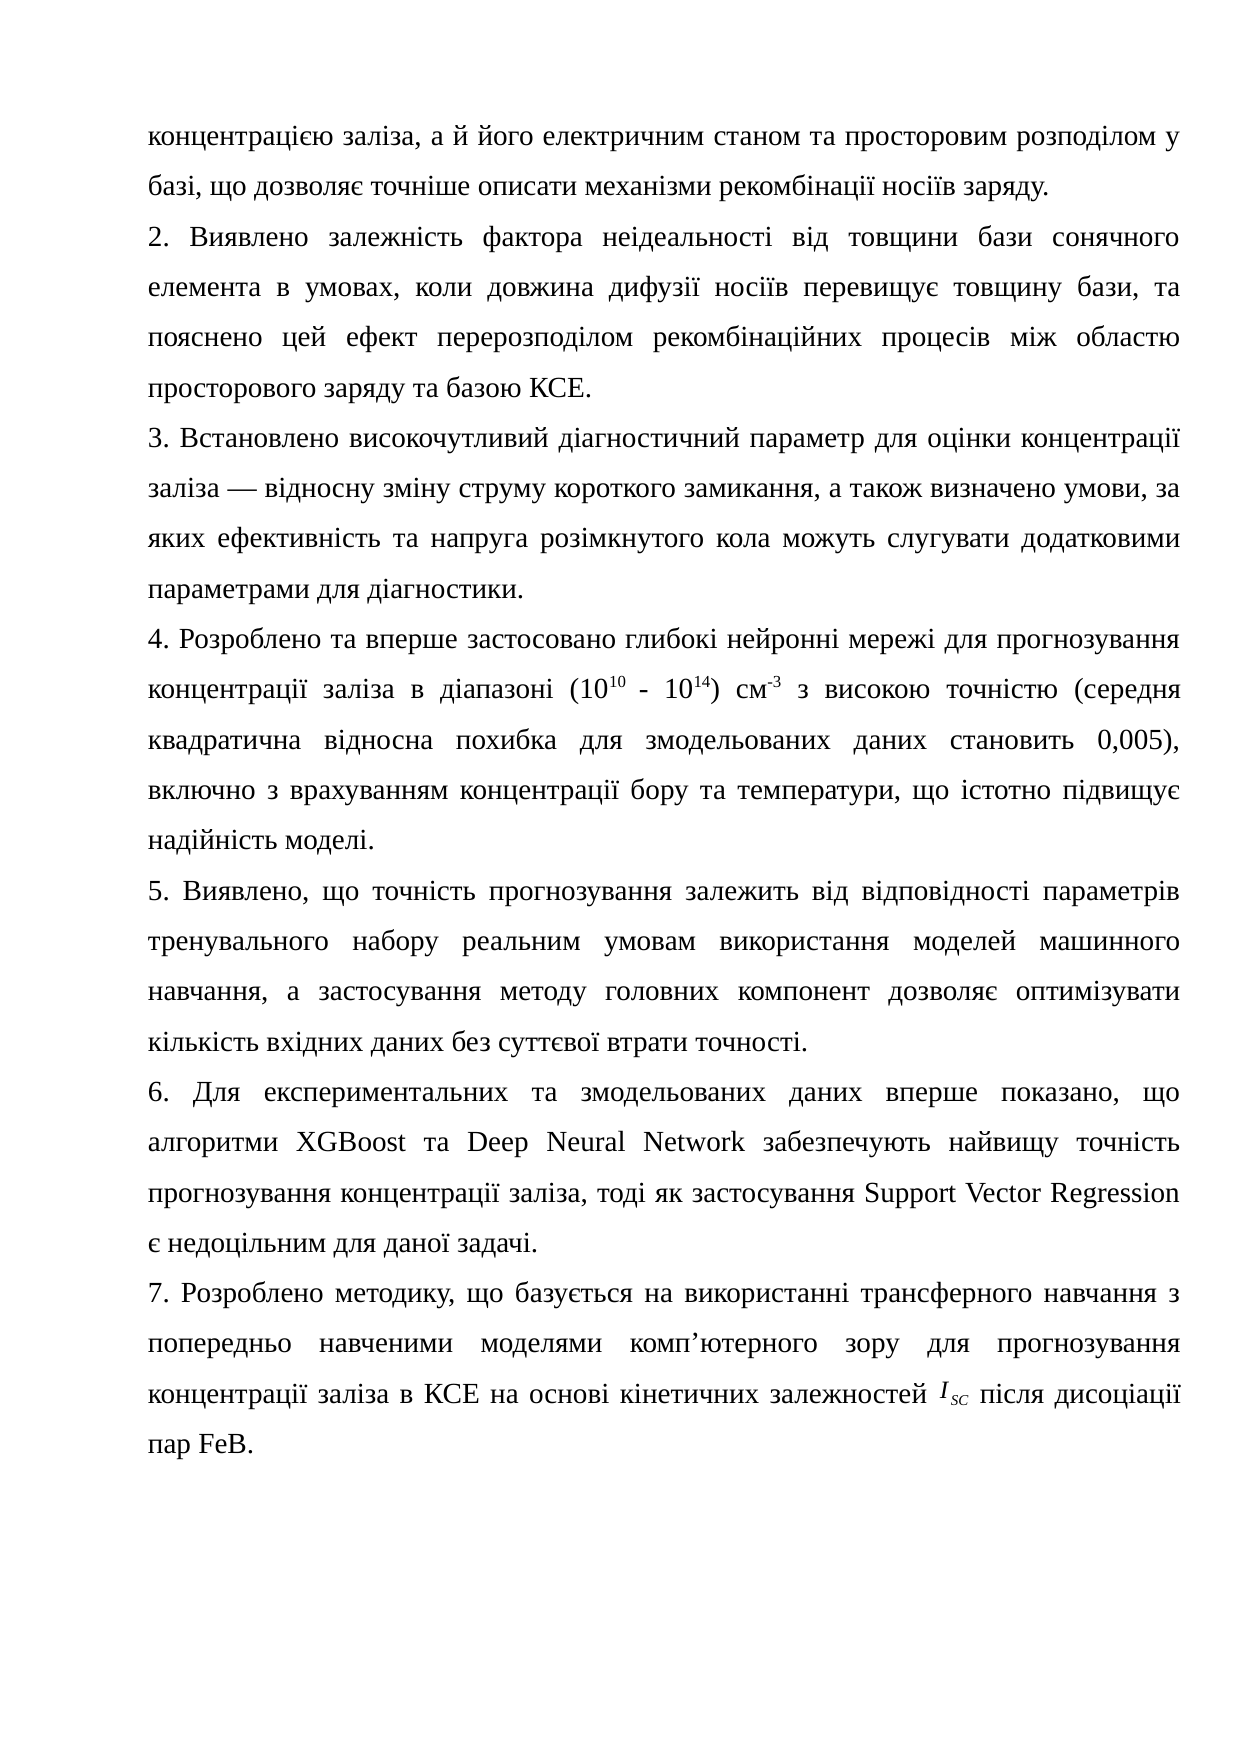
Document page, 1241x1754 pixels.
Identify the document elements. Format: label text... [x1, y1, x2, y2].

text 4. Розроблено та вперше застосовано глибокі нейронні мережі для прогнозування концентрації заліза в діапазоні (1010 - 1014) см-3 з високою точністю (середня квадратична відносна похибка для змодельованих даних становить 0,005), включно з врахуванням концентрації бору та температури, що істотно підвищує надійність моделі. [148, 621, 1181, 856]
text 3. Встановлено високочутливий діагностичний параметр для оцінки концентрації заліза — відносну зміну струму короткого замикання, а також визначено умови, за яких ефективність та напруга розімкнутого кола можуть слугувати додатковими параметрами для діагностики. [148, 420, 1181, 604]
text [148, 118, 1181, 202]
text 6. Для експериментальних та змодельованих даних вперше показано, що алгоритми XGBoost та Deep Neural Network забезпечують найвищу точність прогнозування концентрації заліза, тоді як застосування Support Vector Regression є недоцільним для даної задачі. [148, 1074, 1181, 1258]
text 7. Розроблено методику, що базується на використанні трансферного навчання з попередньо навченими моделями комп’ютерного зору для прогнозування концентрації заліза в КСЕ на основі кінетичних залежностей після дисоціації пар FeB. [148, 1275, 1181, 1460]
text 2. Виявлено залежність фактора неідеальності від товщини бази сонячного елемента в умовах, коли довжина дифузії носіїв перевищує товщину бази, та пояснено цей ефект перерозподілом рекомбінаційних процесів між областю просторового заряду та базою КСЕ. [148, 219, 1181, 403]
text 5. Виявлено, що точність прогнозування залежить від відповідності параметрів тренувального набору реальним умовам використання моделей машинного навчання, а застосування методу головних компонент дозволяє оптимізувати кількість вхідних даних без суттєвої втрати точності. [148, 873, 1181, 1057]
